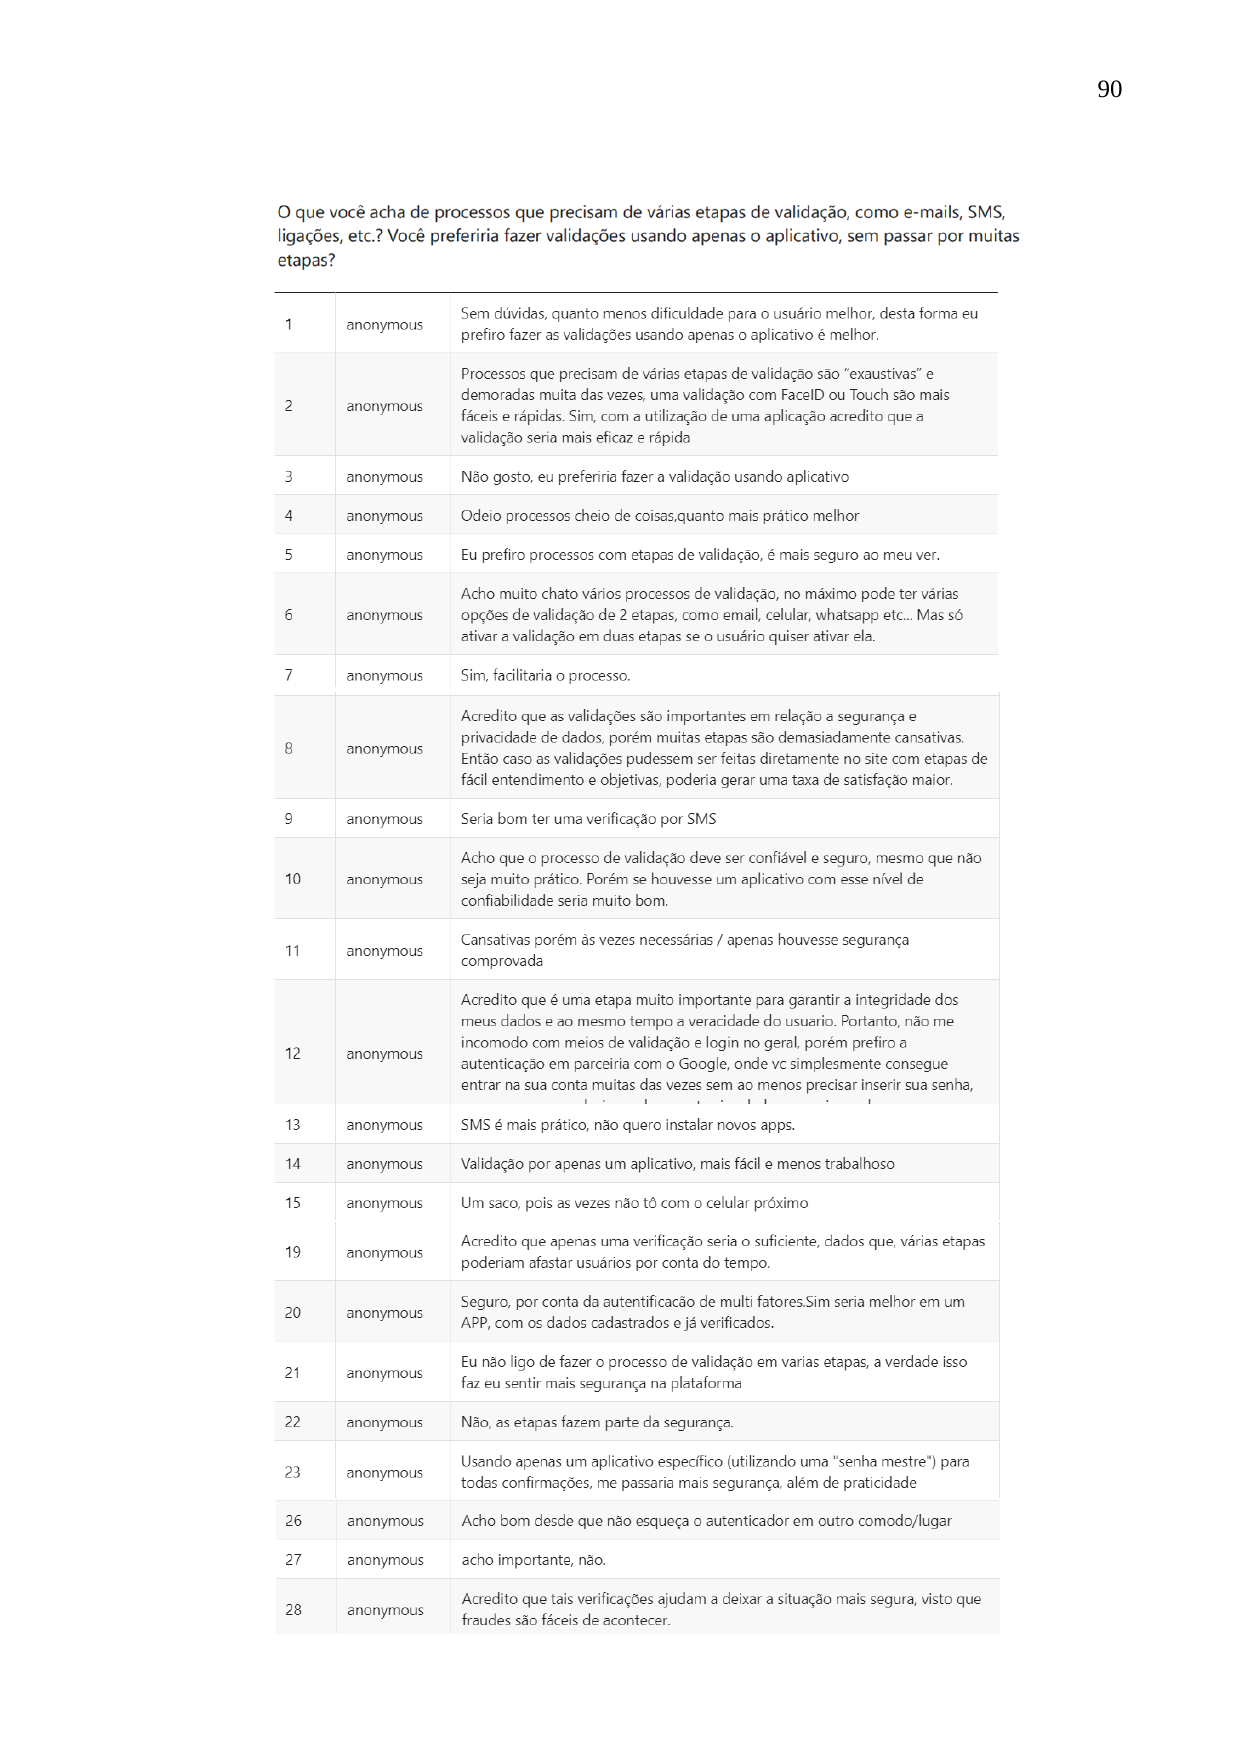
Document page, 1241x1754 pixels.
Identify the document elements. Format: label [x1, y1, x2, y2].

picture [274, 177, 1025, 1636]
